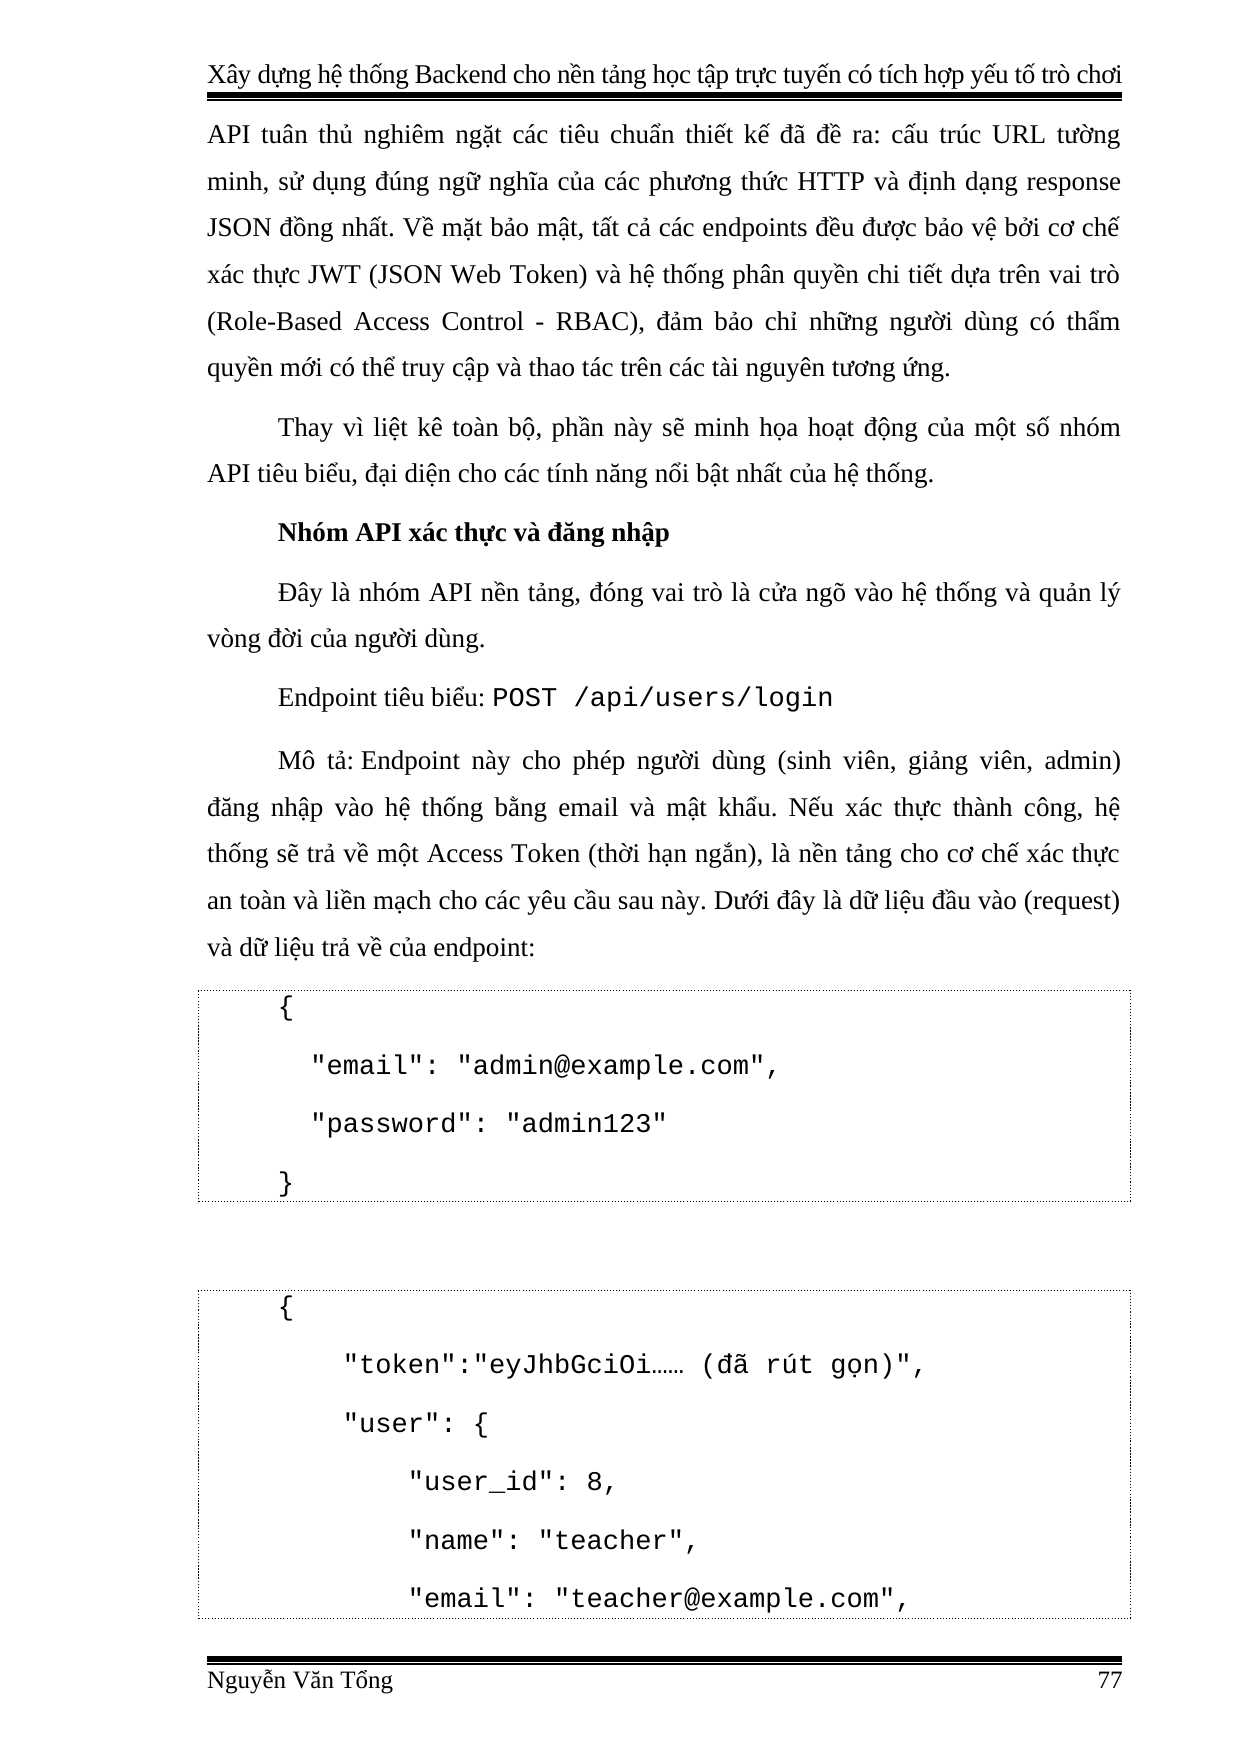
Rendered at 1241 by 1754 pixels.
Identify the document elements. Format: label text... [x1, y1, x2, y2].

text "token":"eyJhbGciOi…… (đã rút gọn)", [197, 1348, 1131, 1382]
text "name": "teacher", [197, 1524, 1131, 1557]
text Thay vì liệt kê toàn bộ, phần này sẽ minh họa hoạt động của một số nhóm API tiêu biểu, đại diện cho các tính năng nổi bật nhất của hệ thống. [207, 411, 1122, 488]
text "email": "teacher@example.com", [197, 1582, 1131, 1619]
text "email": "admin@example.com", [197, 1048, 1131, 1082]
text Đây là nhóm API nền tảng, đóng vai trò là cửa ngõ vào hệ thống và quản lý vòng đời của người dùng. [207, 576, 1122, 653]
text } [197, 1166, 1131, 1202]
text "user": { [197, 1407, 1131, 1440]
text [207, 118, 1122, 383]
text "user_id": 8, [197, 1465, 1131, 1499]
text "password": "admin123" [197, 1107, 1131, 1141]
text Mô tả: Endpoint này cho phép người dùng (sinh viên, giảng viên, admin) đăng nhập vào hệ thống bằng email và mật khẩu. Nếu xác thực thành công, hệ thống sẽ trả về một Access Token (thời hạn ngắn), là nền tảng cho cơ chế xác thực an toàn và liền mạch cho các yêu cầu sau này. Dưới đây là dữ liệu đầu vào (request) và dữ liệu trả về của endpoint: [207, 744, 1122, 962]
text { [197, 990, 1131, 1024]
text { [197, 1289, 1131, 1323]
text Nhóm API xác thực và đăng nhập [207, 516, 1122, 548]
text Endpoint tiêu biểu: POST /api/users/login [207, 681, 1122, 715]
